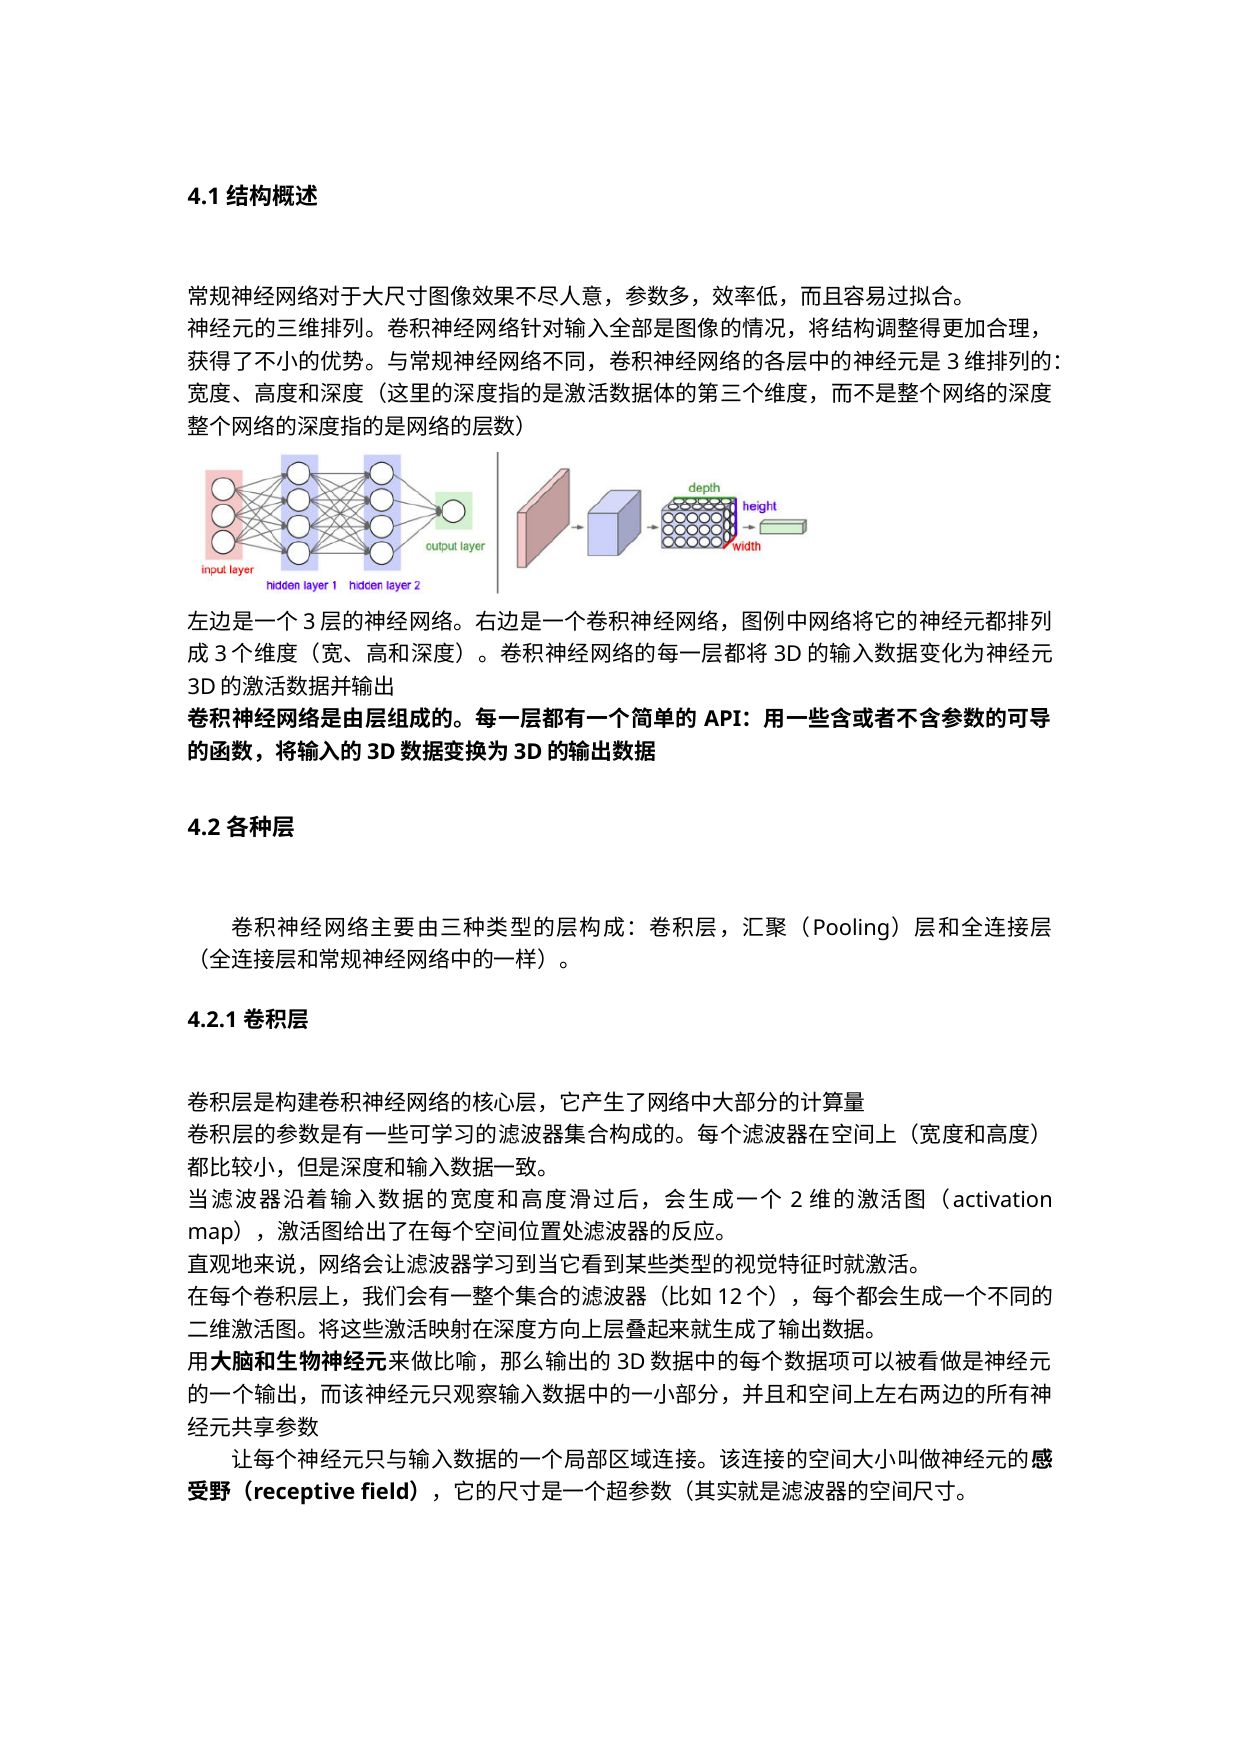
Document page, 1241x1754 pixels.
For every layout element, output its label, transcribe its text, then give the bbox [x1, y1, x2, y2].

subtitle 4.1 结构概述 [187, 162, 1053, 227]
picture [187, 440, 832, 594]
list 当滤波器沿着输入数据的宽度和高度滑过后，会生成一个2维的激活图（activation map），激活图给出了在每个空间位置处滤波器的反应。 [187, 1182, 1053, 1247]
subtitle 4.2.1 卷积层 [187, 1001, 1053, 1034]
list 让每个神经元只与输入数据的一个局部区域连接。该连接的空间大小叫做神经元的感受野（receptive field），它的尺寸是一个超参数（其实就是滤波器的空间尺寸。 [187, 1442, 1053, 1507]
list 卷积层的参数是有一些可学习的滤波器集合构成的。每个滤波器在空间上（宽度和高度）都比较小，但是深度和输入数据一致。 [187, 1117, 1053, 1182]
list 左边是一个3层的神经网络。右边是一个卷积神经网络，图例中网络将它的神经元都排列成3个维度（宽、高和深度）。卷积神经网络的每一层都将3D的输入数据变化为神经元3D的激活数据并输出 [187, 603, 1053, 701]
list 卷积神经网络是由层组成的。每一层都有一个简单的API：用一些含或者不含参数的可导的函数，将输入的3D数据变换为3D的输出数据 [187, 701, 1053, 766]
list 直观地来说，网络会让滤波器学习到当它看到某些类型的视觉特征时就激活。 [187, 1247, 1053, 1279]
subtitle 4.2 各种层 [187, 793, 1053, 858]
list 神经元的三维排列。卷积神经网络针对输入全部是图像的情况，将结构调整得更加合理，获得了不小的优势。与常规神经网络不同，卷积神经网络的各层中的神经元是3维排列的：宽度、高度和深度（这里的深度指的是激活数据体的第三个维度，而不是整个网络的深度，整个网络的深度指的是网络的层数） [187, 311, 1053, 441]
list 常规神经网络对于大尺寸图像效果不尽人意，参数多，效率低，而且容易过拟合。 [187, 278, 1053, 311]
list 在每个卷积层上，我们会有一整个集合的滤波器（比如12个），每个都会生成一个不同的二维激活图。将这些激活映射在深度方向上层叠起来就生成了输出数据。 [187, 1279, 1053, 1344]
list 卷积层是构建卷积神经网络的核心层，它产生了网络中大部分的计算量 [187, 1084, 1053, 1117]
list 卷积神经网络主要由三种类型的层构成：卷积层，汇聚（Pooling）层和全连接层（全连接层和常规神经网络中的一样）。 [187, 909, 1053, 974]
list 用大脑和生物神经元来做比喻，那么输出的3D数据中的每个数据项可以被看做是神经元的一个输出，而该神经元只观察输入数据中的一小部分，并且和空间上左右两边的所有神经元共享参数 [187, 1344, 1053, 1442]
